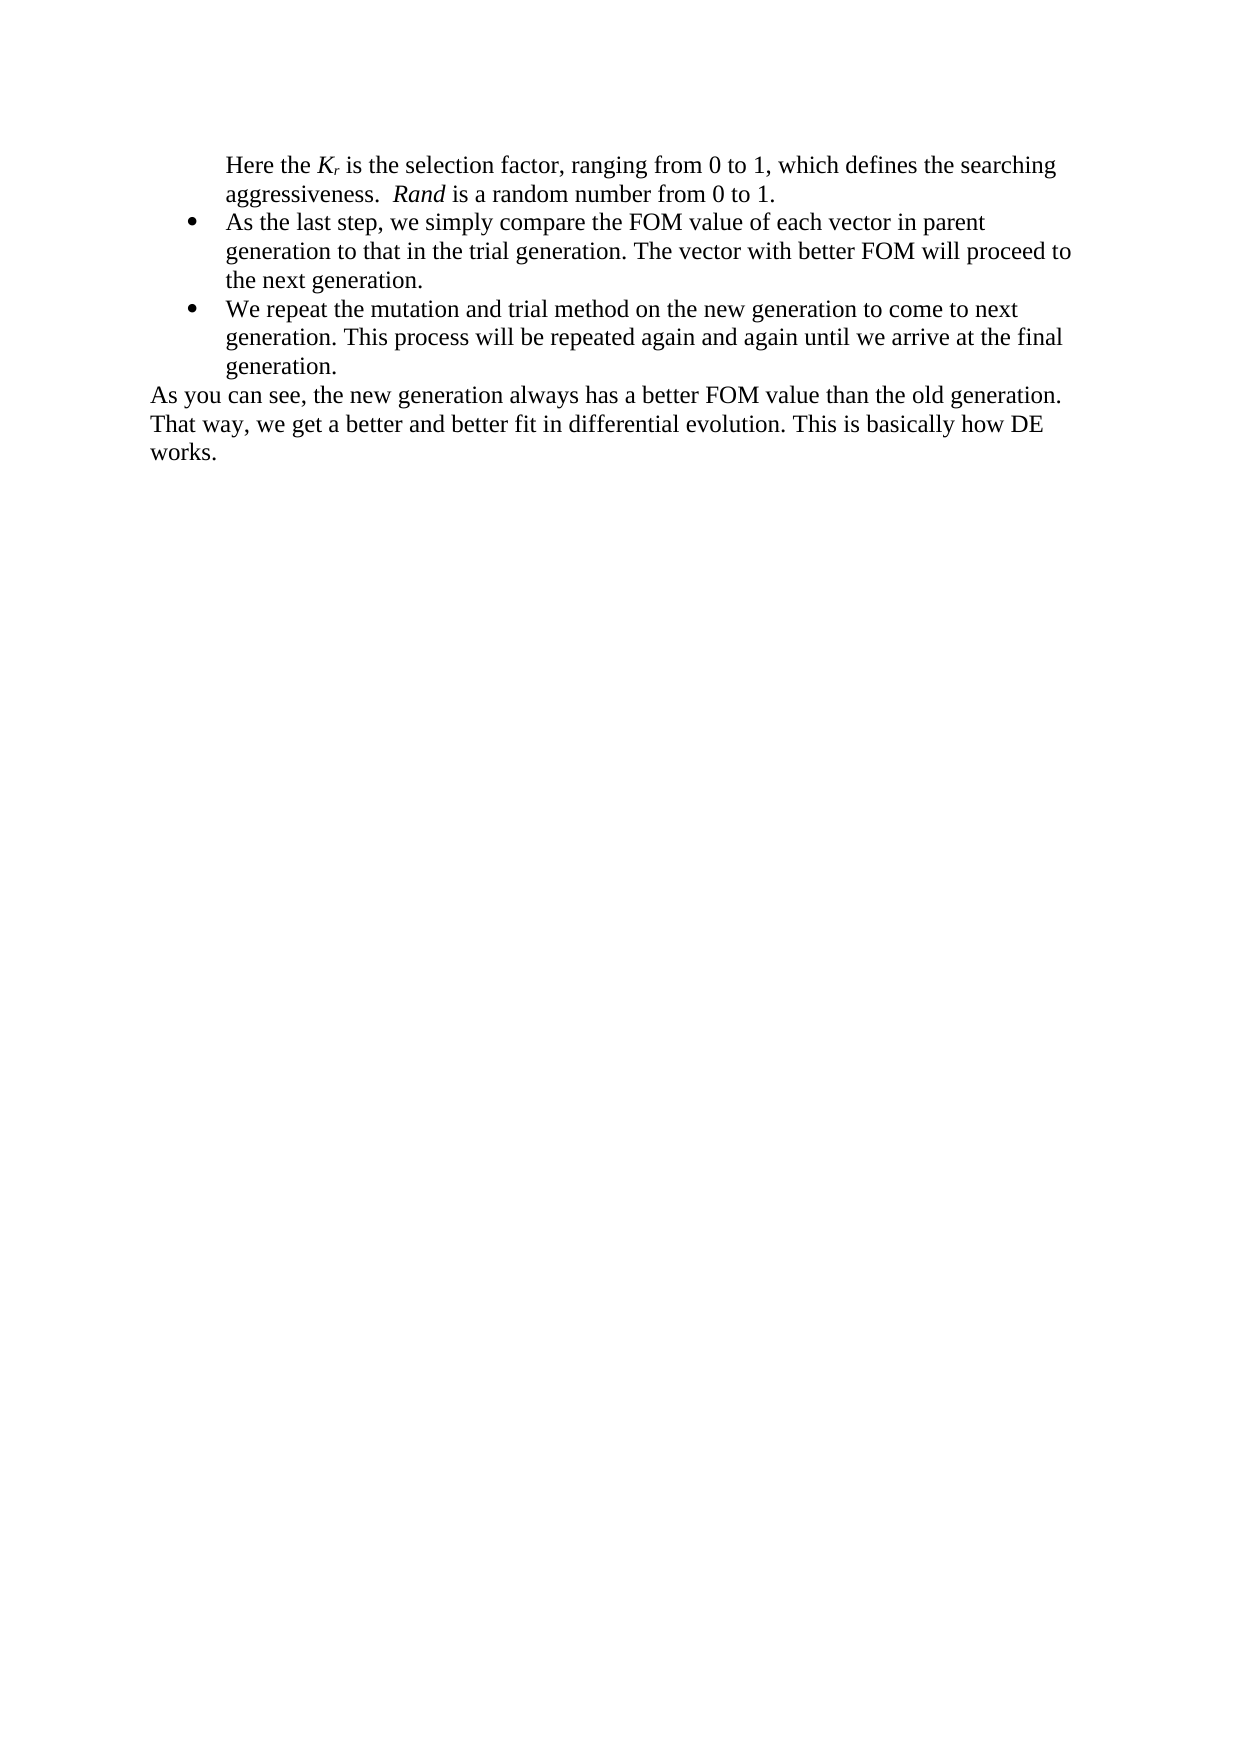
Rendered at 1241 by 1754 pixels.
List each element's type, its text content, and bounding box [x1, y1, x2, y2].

list We repeat the mutation and trial method on the new generation to come to next generation. This process will be repeated again and again until we arrive at the final generation. [188, 294, 1090, 380]
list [188, 150, 1090, 207]
text As you can see, the new generation always has a better FOM value than the old generation. That way, we get a better and better fit in differential evolution. This is basically how DE works. [150, 380, 1090, 466]
list As the last step, we simply compare the FOM value of each vector in parent generation to that in the trial generation. The vector with better FOM will proceed to the next generation. [188, 207, 1090, 294]
